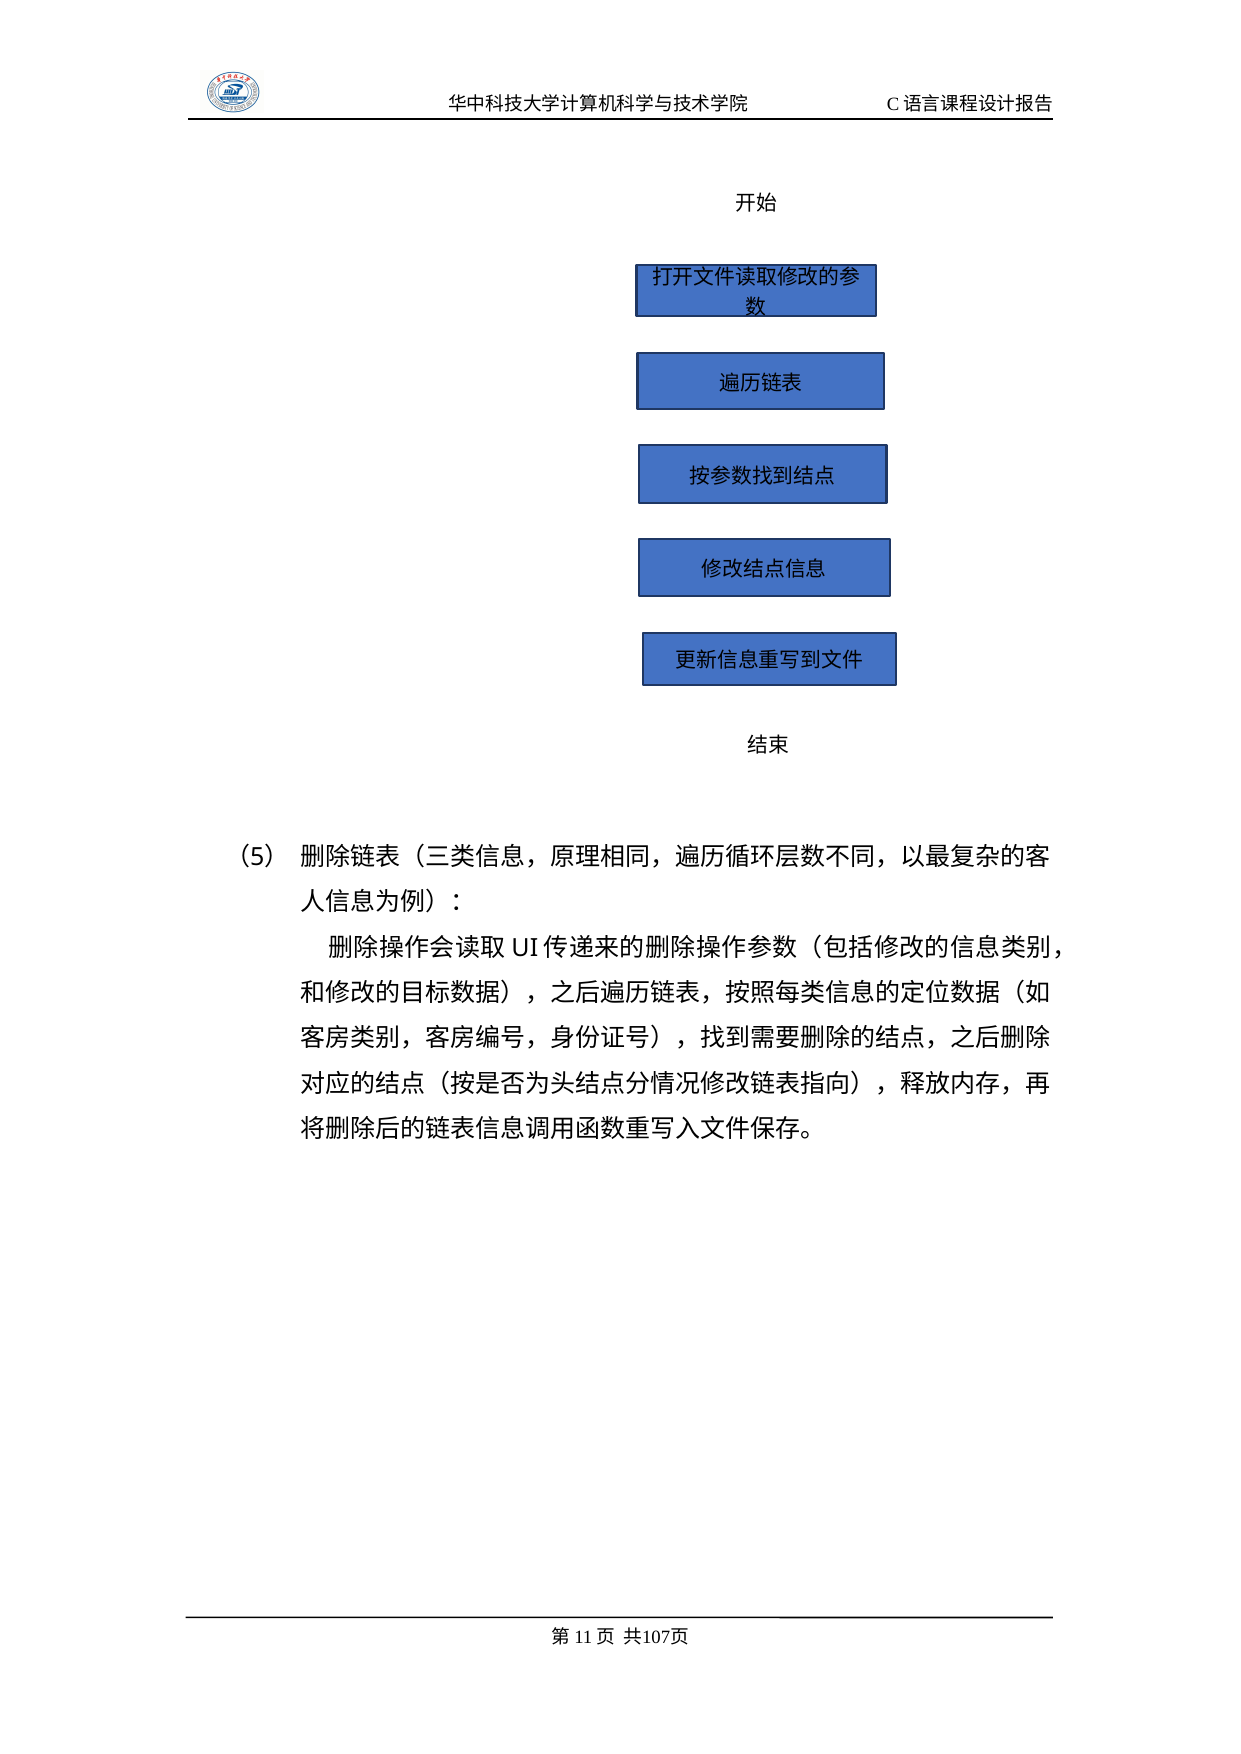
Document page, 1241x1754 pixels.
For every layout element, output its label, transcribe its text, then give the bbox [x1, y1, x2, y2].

list 删除链表（三类信息，原理相同，遍历循环层数不同，以最复杂的客人信息为例）： [225, 832, 1053, 922]
list 删除操作会读取UI传递来的删除操作参数（包括修改的信息类别，和修改的目标数据），之后遍历链表，按照每类信息的定位数据（如客房类别，客房编号，身份证号），找到需要删除的结点，之后删除对应的结点（按是否为头结点分情况修改链表指向），释放内存，再将删除后的链表信息调用函数重写入文件保存。 [300, 922, 1053, 1149]
picture [200, 70, 264, 113]
